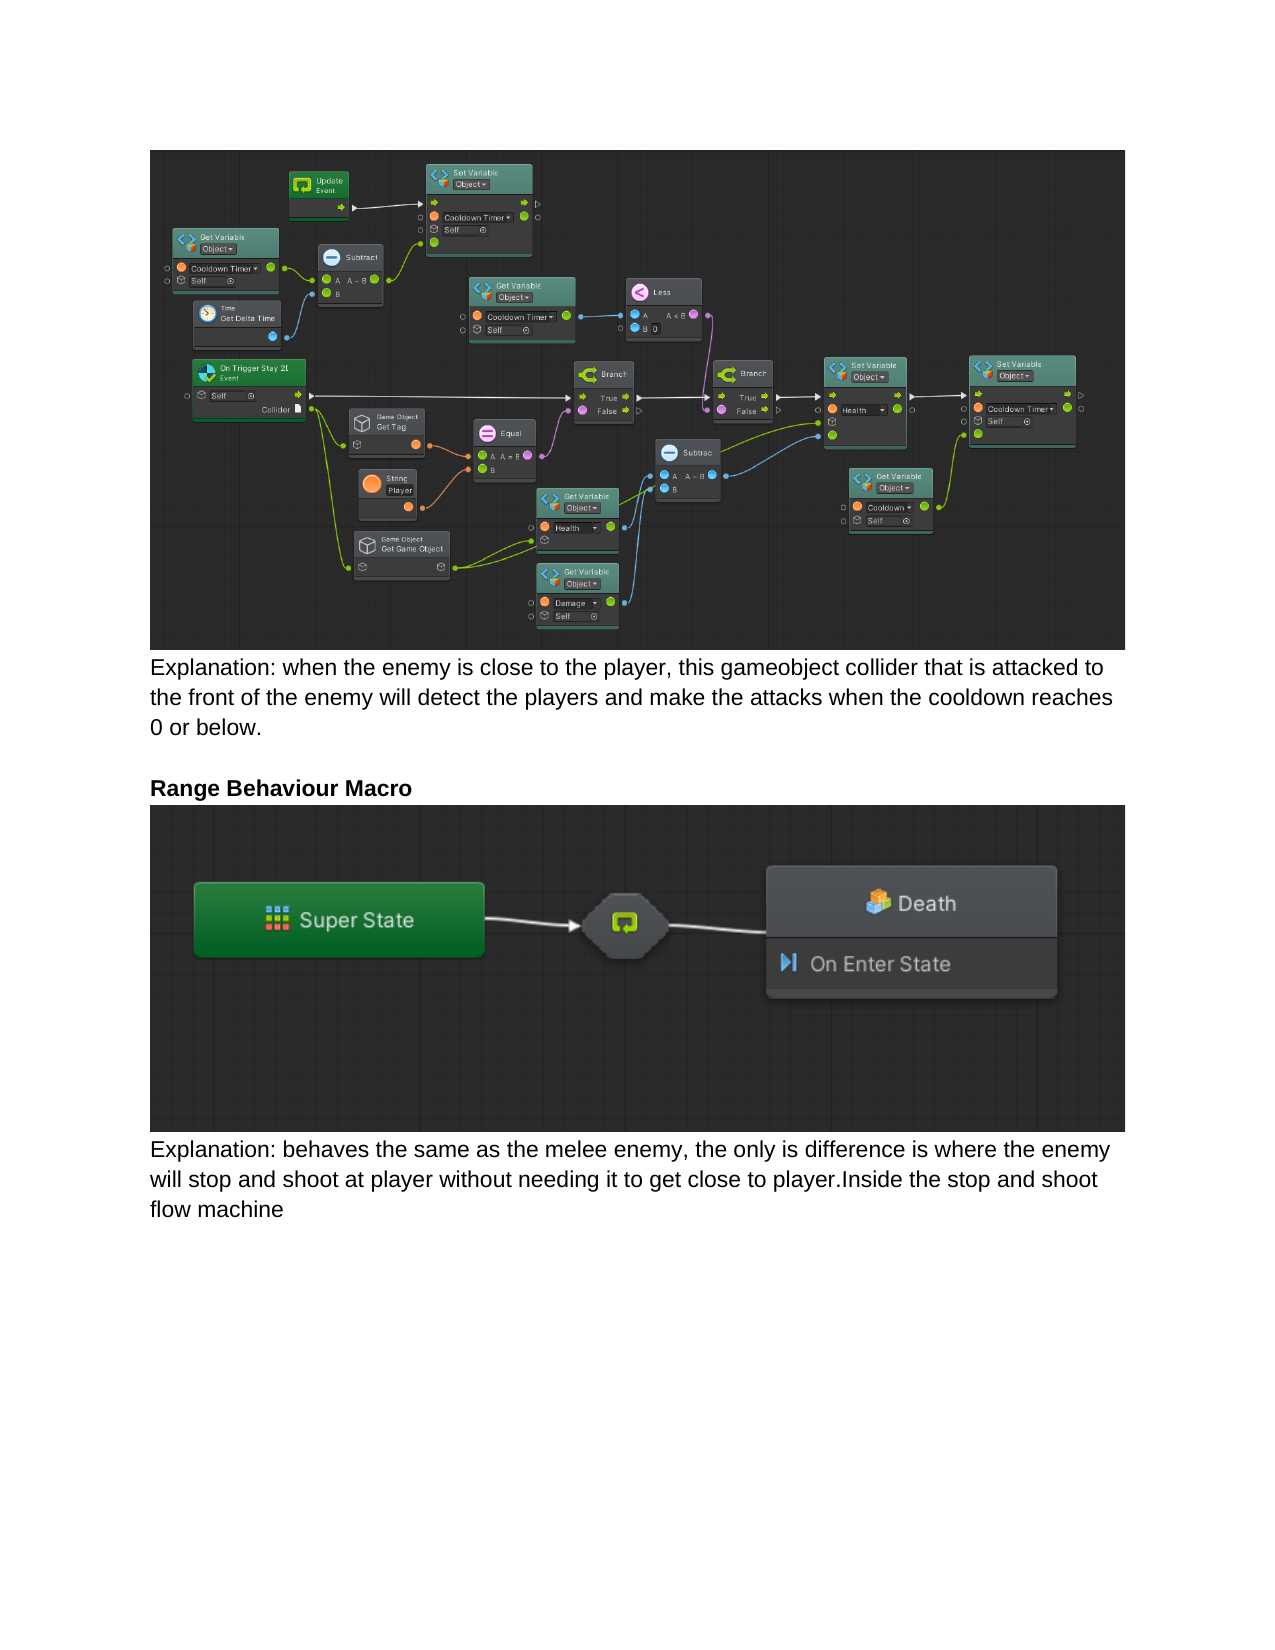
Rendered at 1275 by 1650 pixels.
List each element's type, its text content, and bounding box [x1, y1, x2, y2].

text Explanation: when the enemy is close to the player, this gameobject collider that is attacked to the front of the enemy will detect the players and make the attacks when the cooldown reaches 0 or below. [150, 654, 1125, 741]
text Range Behaviour Macro [150, 775, 1125, 801]
picture [150, 805, 1125, 1132]
text Explanation: behaves the same as the melee enemy, the only is difference is where the enemy will stop and shoot at player without needing it to get close to player.Inside the stop and shoot flow machine [150, 1136, 1125, 1223]
picture [150, 150, 1125, 650]
